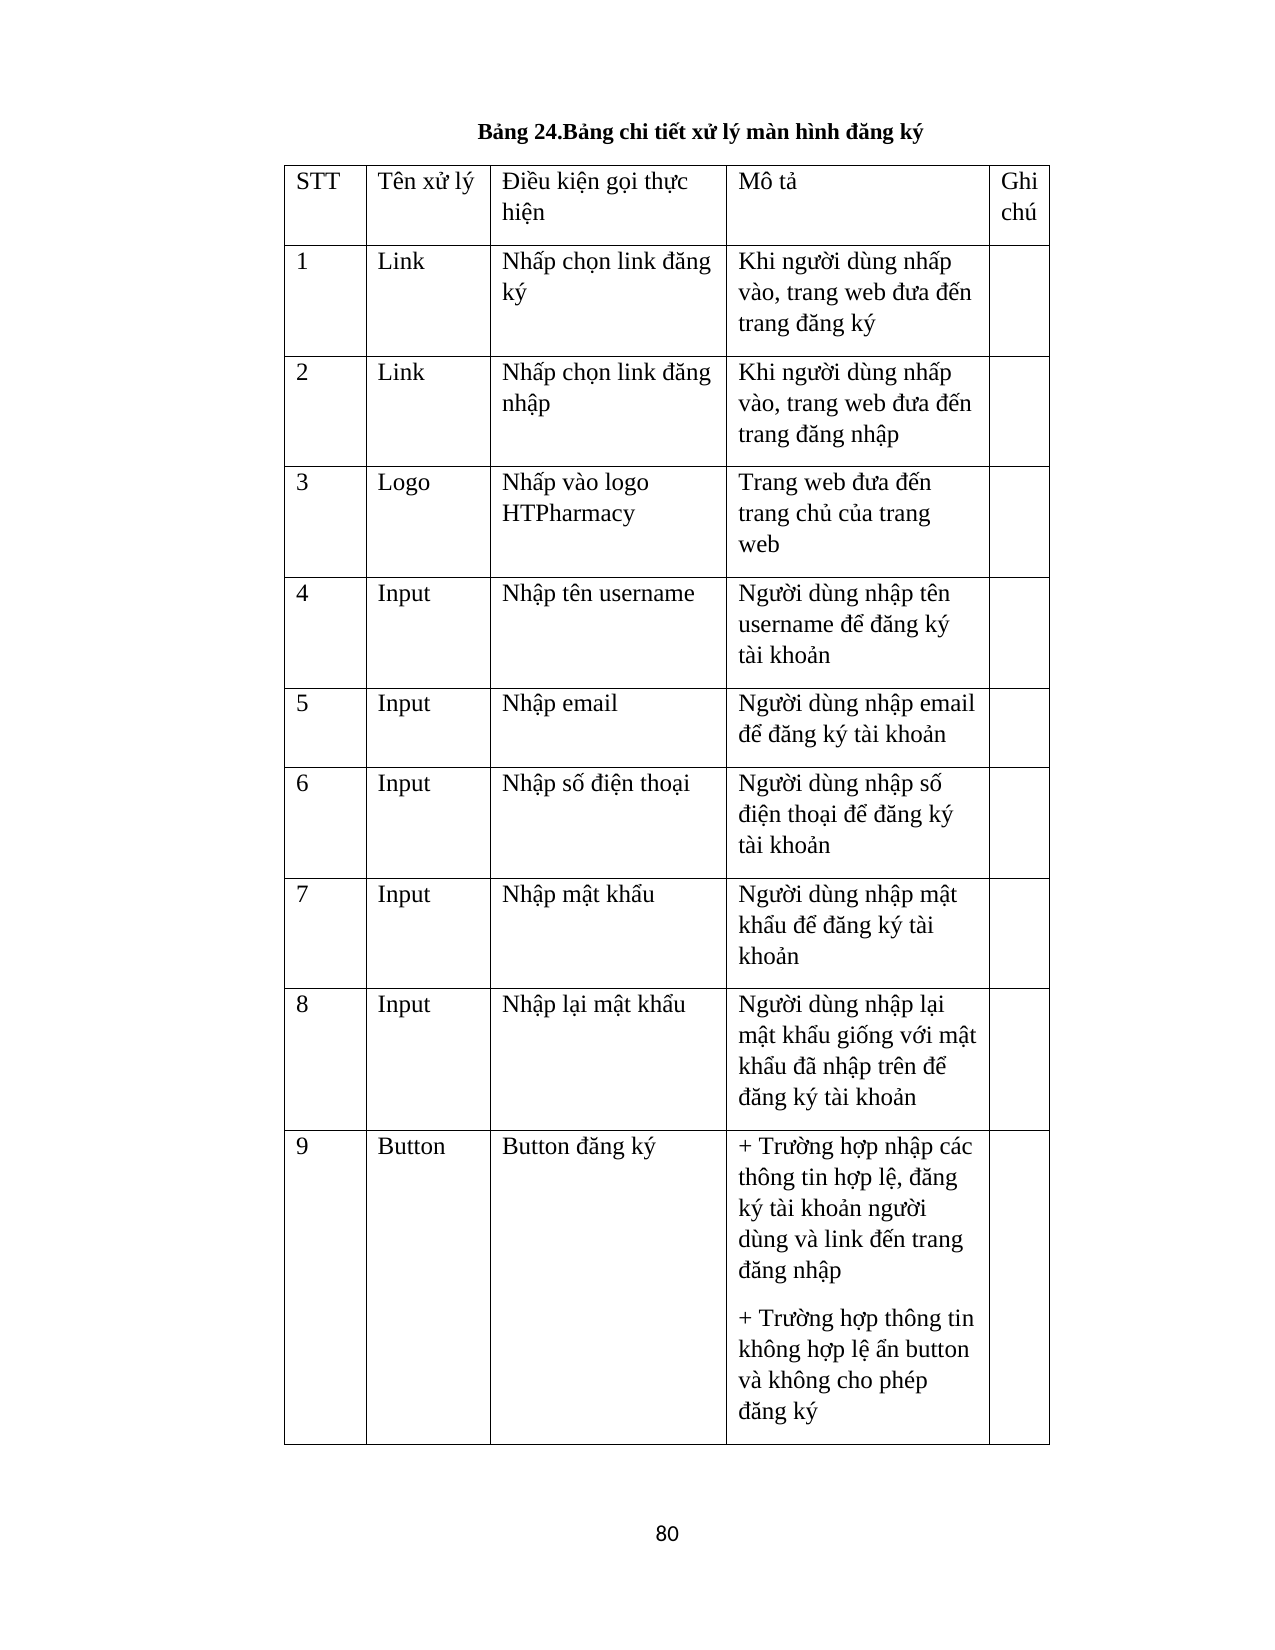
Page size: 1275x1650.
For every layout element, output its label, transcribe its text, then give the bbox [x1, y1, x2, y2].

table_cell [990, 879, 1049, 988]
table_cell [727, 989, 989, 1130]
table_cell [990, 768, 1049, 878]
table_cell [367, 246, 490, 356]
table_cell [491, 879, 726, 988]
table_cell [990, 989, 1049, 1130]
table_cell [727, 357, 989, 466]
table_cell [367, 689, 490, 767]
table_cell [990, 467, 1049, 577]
text Bảng 24.Bảng chi tiết xử lý màn hình đăng ký [402, 118, 1157, 144]
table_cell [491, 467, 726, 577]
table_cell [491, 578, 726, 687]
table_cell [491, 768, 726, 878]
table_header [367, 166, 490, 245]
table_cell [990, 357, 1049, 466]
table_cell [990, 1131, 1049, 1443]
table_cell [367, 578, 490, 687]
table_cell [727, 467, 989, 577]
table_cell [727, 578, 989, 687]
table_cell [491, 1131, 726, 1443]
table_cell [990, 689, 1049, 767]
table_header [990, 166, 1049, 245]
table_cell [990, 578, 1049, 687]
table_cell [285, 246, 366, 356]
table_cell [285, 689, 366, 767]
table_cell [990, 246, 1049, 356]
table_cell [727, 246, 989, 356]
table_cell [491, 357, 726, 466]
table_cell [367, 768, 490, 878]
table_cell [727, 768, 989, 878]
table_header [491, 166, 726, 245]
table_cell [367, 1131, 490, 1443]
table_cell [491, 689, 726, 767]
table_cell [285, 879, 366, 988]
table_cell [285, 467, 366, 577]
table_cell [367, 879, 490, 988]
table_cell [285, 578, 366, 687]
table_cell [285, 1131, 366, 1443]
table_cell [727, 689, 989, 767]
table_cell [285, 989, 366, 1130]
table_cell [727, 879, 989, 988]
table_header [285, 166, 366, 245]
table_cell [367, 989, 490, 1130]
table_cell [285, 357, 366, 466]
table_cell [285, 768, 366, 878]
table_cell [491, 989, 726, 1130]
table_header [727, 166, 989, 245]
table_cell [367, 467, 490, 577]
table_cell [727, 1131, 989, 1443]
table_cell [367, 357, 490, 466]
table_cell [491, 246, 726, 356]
